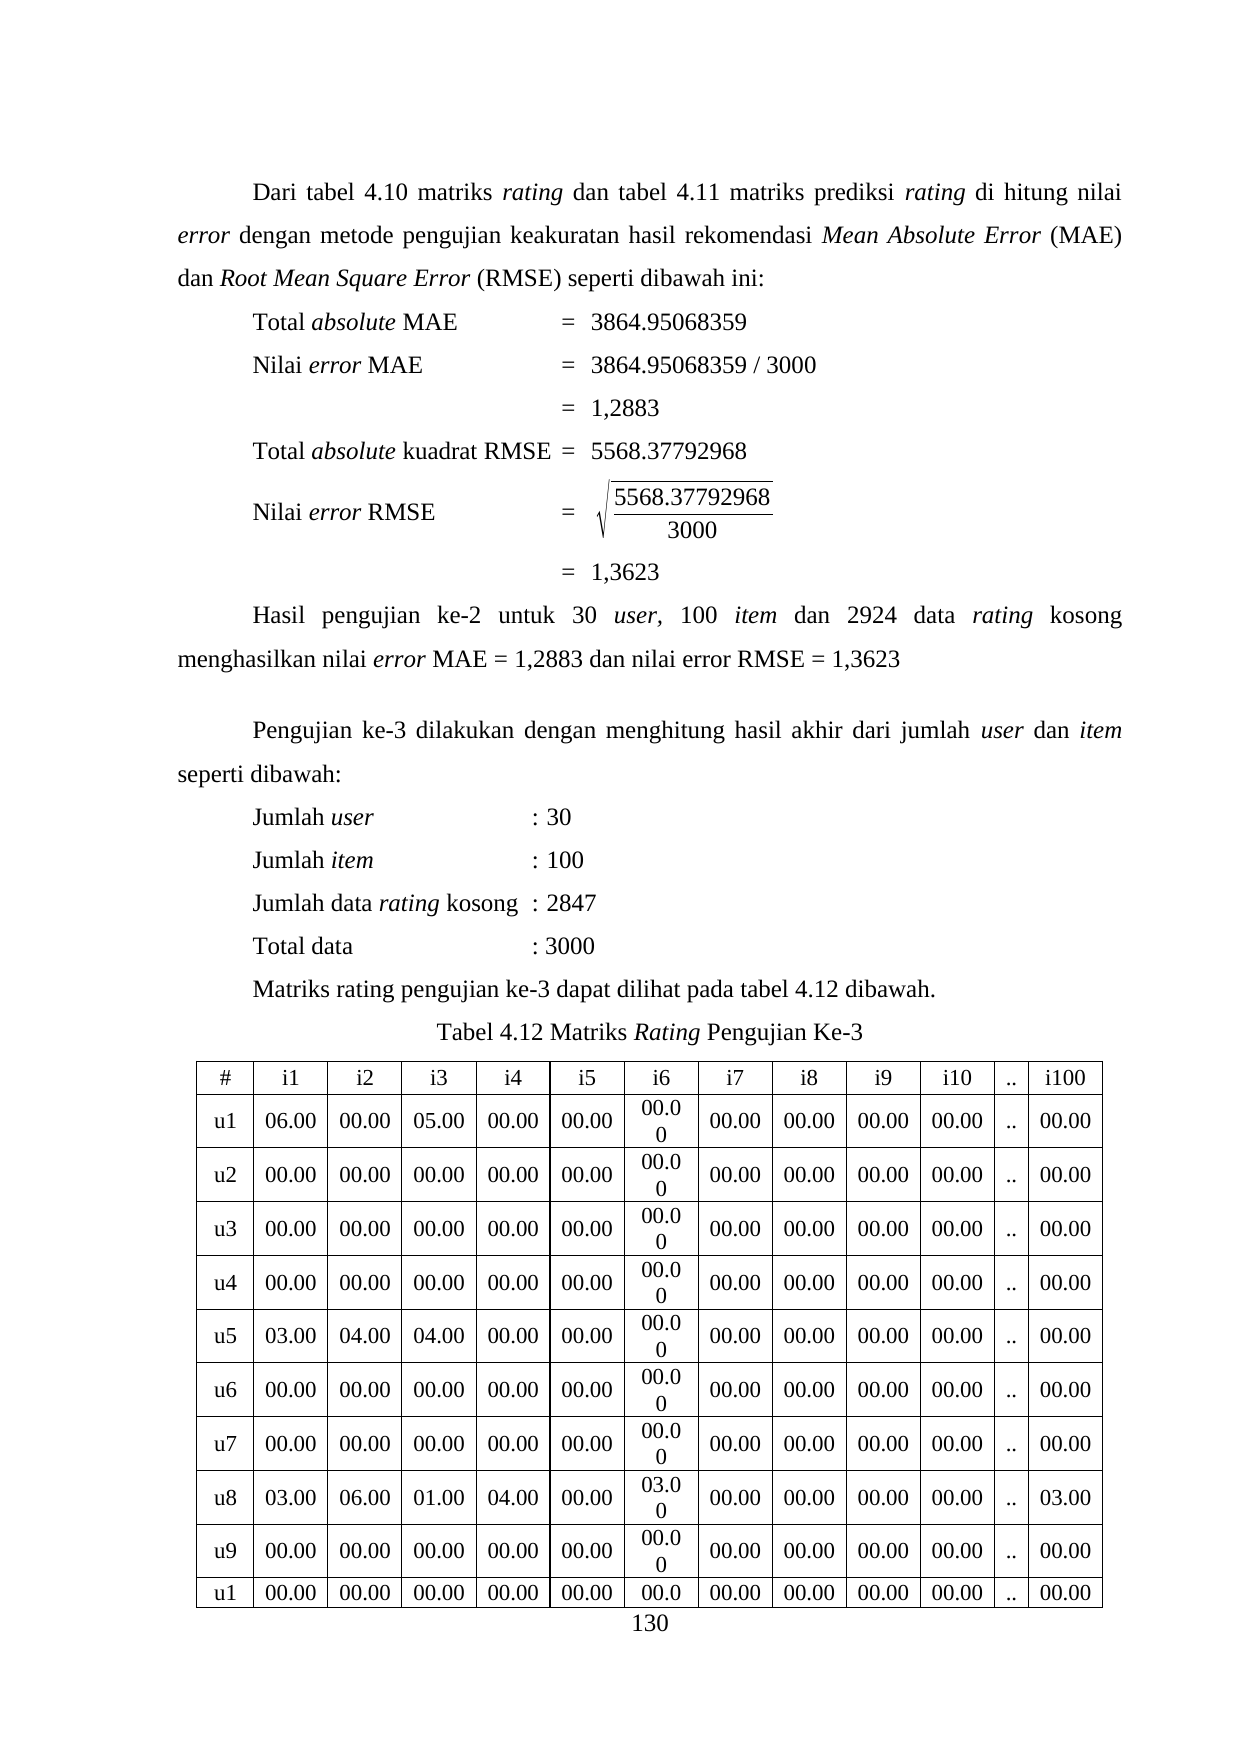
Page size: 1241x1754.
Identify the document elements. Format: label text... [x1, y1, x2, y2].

table_cell 00.00 [625, 1095, 698, 1147]
text Total absolute MAE = 3864.95068359 [177, 307, 1122, 335]
table_cell 00.00 [254, 1578, 327, 1607]
table_cell 00.00 [773, 1310, 846, 1362]
table_cell 00.00 [402, 1256, 476, 1308]
table_cell u3 [197, 1202, 253, 1255]
table_cell .. [995, 1363, 1028, 1416]
table_header .. [995, 1062, 1028, 1093]
table_cell 00.00 [921, 1095, 994, 1147]
table_cell 00.00 [477, 1578, 549, 1607]
table_cell 00.00 [551, 1578, 624, 1607]
table_cell 00.00 [773, 1471, 846, 1523]
table_cell .. [995, 1095, 1028, 1147]
text Matriks rating pengujian ke-3 dapat dilihat pada tabel 4.12 dibawah. [177, 974, 1122, 1003]
table_cell 00.00 [254, 1256, 327, 1308]
table_cell 00.00 [1029, 1148, 1102, 1201]
table_cell 00.00 [1029, 1363, 1102, 1416]
table_cell u7 [197, 1417, 253, 1470]
table_cell 03.00 [254, 1310, 327, 1362]
table_cell .. [995, 1525, 1028, 1577]
table_cell 00.00 [551, 1202, 624, 1255]
table_header i10 [921, 1062, 994, 1093]
table_cell 00.00 [402, 1202, 476, 1255]
table_cell 00.00 [773, 1202, 846, 1255]
table_cell 00.00 [921, 1148, 994, 1201]
table_cell 00.00 [847, 1471, 920, 1523]
table_cell 00.00 [847, 1202, 920, 1255]
table_cell 00.00 [699, 1525, 772, 1577]
table_cell 00.00 [402, 1417, 476, 1470]
table_cell 05.00 [402, 1095, 476, 1147]
table_cell .. [995, 1202, 1028, 1255]
table_cell 00.00 [773, 1363, 846, 1416]
table_cell 00.00 [773, 1256, 846, 1308]
table_cell 00.00 [847, 1417, 920, 1470]
table_cell 00.00 [921, 1256, 994, 1308]
text Hasil pengujian ke-2 untuk 30 user, 100 item dan 2924 data rating kosong menghasilkan nilai error MAE = 1,2883 dan nilai error RMSE = 1,3623 [177, 601, 1122, 672]
table_cell 00.00 [625, 1202, 698, 1255]
table_cell 00.00 [625, 1363, 698, 1416]
table_cell 00.00 [921, 1202, 994, 1255]
table_cell 04.00 [402, 1310, 476, 1362]
table_cell 00.00 [328, 1363, 401, 1416]
table_cell 00.00 [1029, 1095, 1102, 1147]
table_cell 00.00 [699, 1363, 772, 1416]
table_cell 00.00 [1029, 1578, 1102, 1607]
table_cell 00.00 [921, 1417, 994, 1470]
table_cell 01.00 [402, 1471, 476, 1523]
table_cell 00.00 [625, 1525, 698, 1577]
table_cell 00.00 [402, 1525, 476, 1577]
table_cell u4 [197, 1256, 253, 1308]
table_cell 00.00 [477, 1148, 549, 1201]
table_cell 00.00 [921, 1310, 994, 1362]
table_cell 00.00 [328, 1095, 401, 1147]
table_cell .. [995, 1148, 1028, 1201]
table_cell 00.00 [847, 1310, 920, 1362]
table_cell 00.00 [773, 1417, 846, 1470]
table_cell 06.00 [328, 1471, 401, 1523]
table_cell 00.00 [551, 1095, 624, 1147]
table_header i2 [328, 1062, 401, 1093]
table_cell 00.00 [477, 1525, 549, 1577]
table_cell 00.00 [477, 1363, 549, 1416]
text Nilai error MAE = 3864.95068359 / 3000 [177, 350, 1122, 378]
table_cell 00.00 [1029, 1310, 1102, 1362]
table_cell u1 [197, 1095, 253, 1147]
table_cell 00.00 [477, 1310, 549, 1362]
table_cell 00.00 [551, 1310, 624, 1362]
table_cell 00.00 [328, 1256, 401, 1308]
table_cell 00.00 [328, 1202, 401, 1255]
table_header # [197, 1062, 253, 1093]
text Jumlah item : 100 [177, 845, 1122, 874]
table_cell 06.00 [254, 1095, 327, 1147]
table_cell 00.00 [551, 1525, 624, 1577]
table_cell 03.00 [625, 1471, 698, 1523]
text Dari tabel 4.10 matriks rating dan tabel 4.11 matriks prediksi rating di hitung nilai error dengan metode pengujian keakuratan hasil rekomendasi Mean Absolute Error (MAE) dan Root Mean Square Error (RMSE) seperti dibawah ini: [177, 177, 1122, 292]
table_cell 00.00 [699, 1471, 772, 1523]
table_cell u2 [197, 1148, 253, 1201]
table_cell 00.00 [254, 1363, 327, 1416]
table_cell 00.00 [921, 1578, 994, 1607]
table_cell u10 [197, 1578, 253, 1607]
table_header i4 [477, 1062, 549, 1093]
table_cell u6 [197, 1363, 253, 1416]
table_cell 00.00 [625, 1310, 698, 1362]
table_cell 04.00 [328, 1310, 401, 1362]
table_cell 00.00 [477, 1095, 549, 1147]
table_cell 00.00 [1029, 1525, 1102, 1577]
table_cell 00.00 [1029, 1417, 1102, 1470]
table_cell .. [995, 1578, 1028, 1607]
table_cell 00.00 [847, 1256, 920, 1308]
table_cell 00.00 [773, 1525, 846, 1577]
text = 1,3623 [177, 557, 1122, 586]
table_cell 00.00 [921, 1363, 994, 1416]
table_cell 00.00 [699, 1578, 772, 1607]
table_cell 00.00 [699, 1256, 772, 1308]
table_cell 00.00 [551, 1417, 624, 1470]
table_cell 00.00 [551, 1471, 624, 1523]
table_cell 00.00 [921, 1471, 994, 1523]
table_cell 00.00 [699, 1310, 772, 1362]
text Total data : 3000 [177, 931, 1122, 960]
table_cell .. [995, 1310, 1028, 1362]
table_cell 00.00 [328, 1417, 401, 1470]
table_cell 00.00 [477, 1417, 549, 1470]
table_cell 03.00 [1029, 1471, 1102, 1523]
table_cell .. [995, 1471, 1028, 1523]
table_cell 00.00 [699, 1417, 772, 1470]
text Total absolute kuadrat RMSE = 5568.37792968 [177, 436, 1122, 465]
table_cell 00.00 [699, 1095, 772, 1147]
table_cell 00.00 [847, 1525, 920, 1577]
table_cell 00.00 [773, 1095, 846, 1147]
table_cell 00.00 [847, 1095, 920, 1147]
table_cell 00.00 [699, 1148, 772, 1201]
text = 1,2883 [177, 393, 1122, 422]
table_header i6 [625, 1062, 698, 1093]
table_header i5 [551, 1062, 624, 1093]
table_cell 00.00 [551, 1148, 624, 1201]
table_header i9 [847, 1062, 920, 1093]
table_cell 00.00 [551, 1256, 624, 1308]
table_cell 00.00 [625, 1417, 698, 1470]
table_cell 00.00 [1029, 1202, 1102, 1255]
table_cell 00.00 [699, 1202, 772, 1255]
table_cell 00.00 [402, 1363, 476, 1416]
table_cell 00.00 [625, 1256, 698, 1308]
table_cell 00.00 [328, 1525, 401, 1577]
table_cell u5 [197, 1310, 253, 1362]
table_cell 00.00 [625, 1578, 698, 1607]
table_cell u8 [197, 1471, 253, 1523]
text Pengujian ke-3 dilakukan dengan menghitung hasil akhir dari jumlah user dan item seperti dibawah: [177, 716, 1122, 787]
table_cell .. [995, 1256, 1028, 1308]
table_cell 00.00 [847, 1578, 920, 1607]
table_cell 00.00 [773, 1578, 846, 1607]
table_header i7 [699, 1062, 772, 1093]
table_header i3 [402, 1062, 476, 1093]
table_cell 00.00 [254, 1525, 327, 1577]
table_cell 00.00 [402, 1578, 476, 1607]
table_header i8 [773, 1062, 846, 1093]
text Tabel 4.12 Matriks Rating Pengujian Ke-3 [177, 1017, 1122, 1046]
table_cell 04.00 [477, 1471, 549, 1523]
table_cell 03.00 [254, 1471, 327, 1523]
table_cell 00.00 [1029, 1256, 1102, 1308]
table_cell 00.00 [328, 1578, 401, 1607]
table_cell 00.00 [328, 1148, 401, 1201]
text Nilai error RMSE = [177, 479, 1122, 543]
table_cell 00.00 [254, 1202, 327, 1255]
table_cell u9 [197, 1525, 253, 1577]
table_cell 00.00 [921, 1525, 994, 1577]
table_cell 00.00 [847, 1363, 920, 1416]
table_cell 00.00 [254, 1148, 327, 1201]
table_cell 00.00 [477, 1256, 549, 1308]
table_header i100 [1029, 1062, 1102, 1093]
table_cell 00.00 [847, 1148, 920, 1201]
text Jumlah data rating kosong : 2847 [177, 888, 1122, 917]
table_cell .. [995, 1417, 1028, 1470]
table_cell 00.00 [773, 1148, 846, 1201]
table_cell 00.00 [402, 1148, 476, 1201]
table_header i1 [254, 1062, 327, 1093]
text Jumlah user : 30 [177, 802, 1122, 831]
table_cell 00.00 [254, 1417, 327, 1470]
table_cell 00.00 [625, 1148, 698, 1201]
table_cell 00.00 [477, 1202, 549, 1255]
table_cell 00.00 [551, 1363, 624, 1416]
